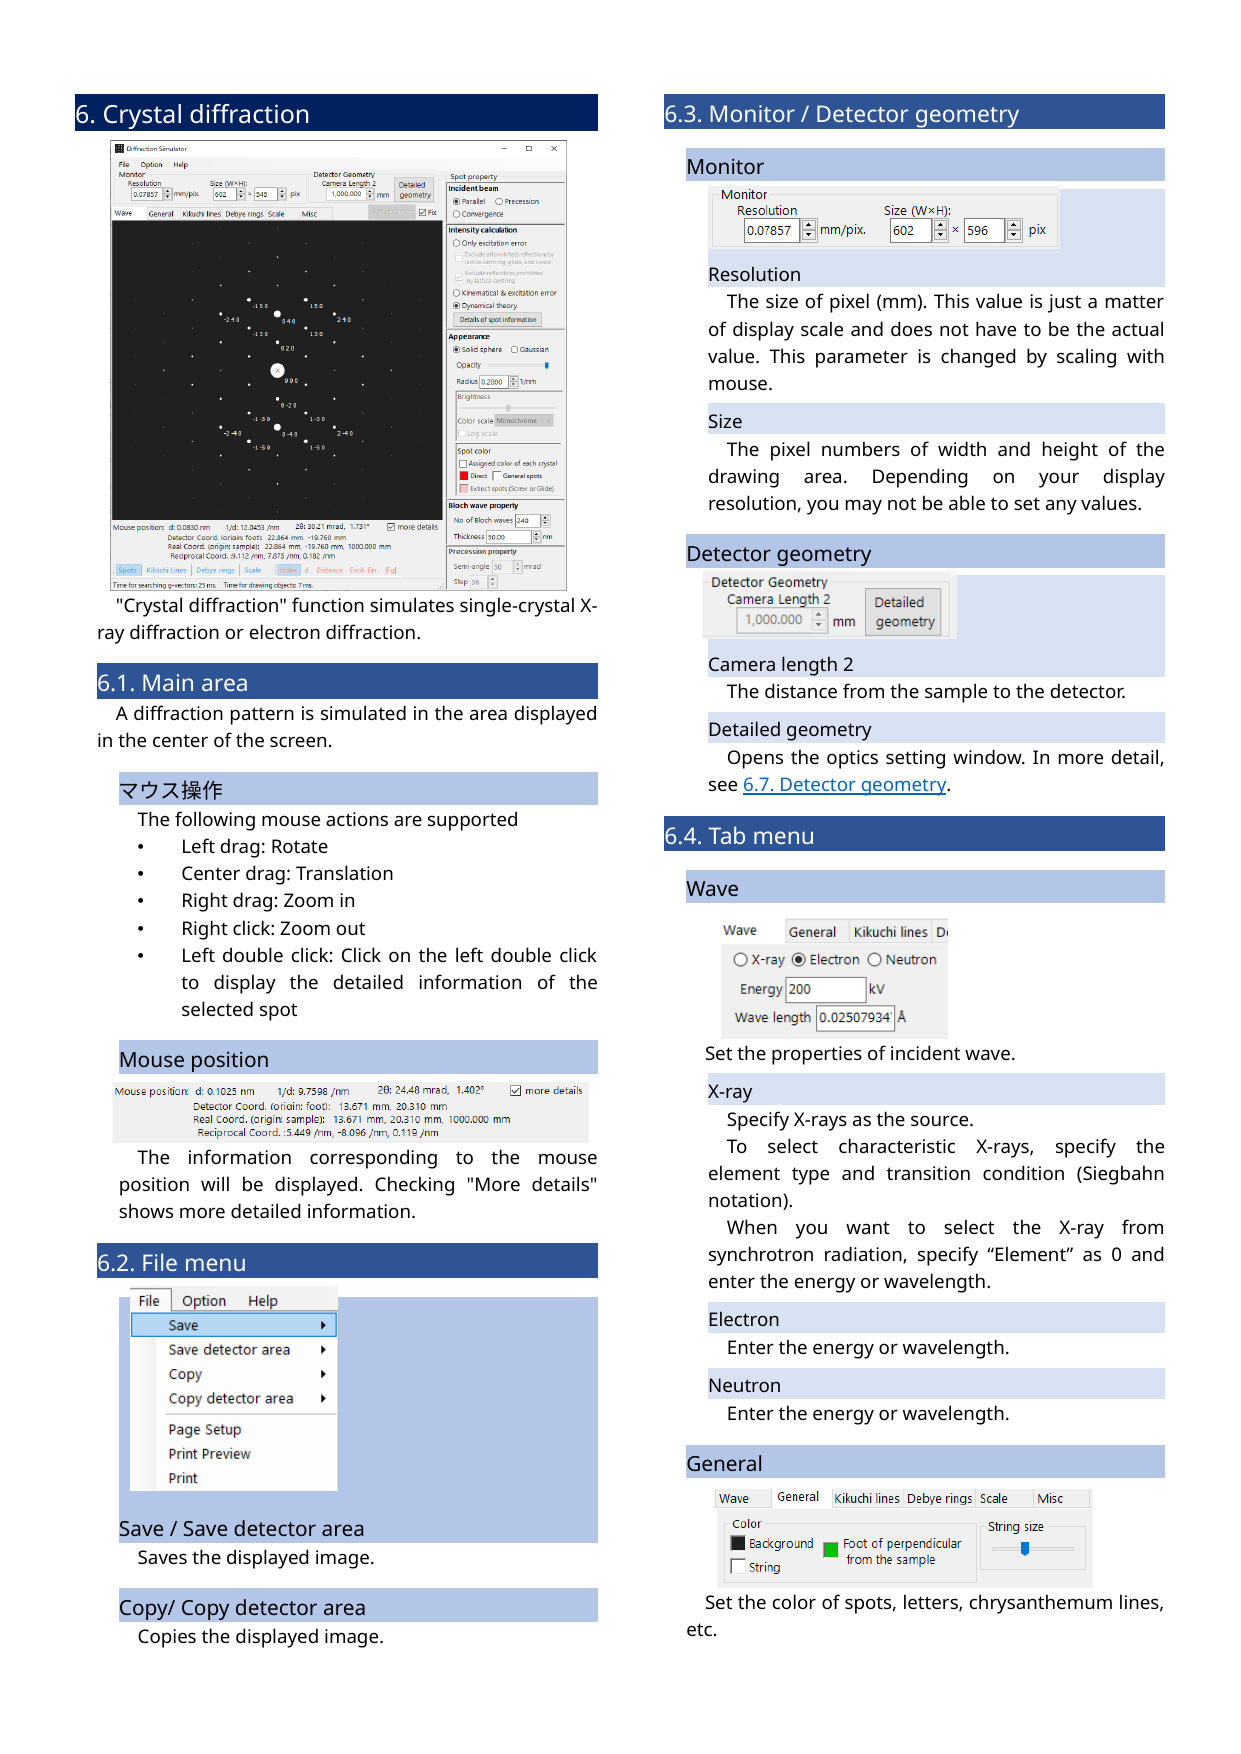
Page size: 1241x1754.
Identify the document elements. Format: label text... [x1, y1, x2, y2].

text Enter the energy or wavelength. [708, 1333, 1165, 1360]
subtitle 6.3. Monitor / Detector geometry [664, 94, 1165, 129]
subtitle マウス操作 [119, 772, 598, 805]
subtitle Neutron [708, 1368, 1165, 1399]
text Copies the displayed image. [119, 1622, 598, 1649]
subtitle General [686, 1445, 1165, 1478]
subtitle 6.4. Tab menu [664, 816, 1165, 851]
picture [702, 570, 957, 639]
subtitle 6.1. Main area [97, 663, 598, 699]
text Enter the energy or wavelength. [708, 1399, 1165, 1426]
subtitle 6. Crystal diffraction [75, 94, 598, 131]
list Center drag: Translation [137, 859, 598, 886]
picture [714, 1489, 1093, 1588]
text Specify X-rays as the source. [708, 1105, 1165, 1132]
subtitle Detector geometry [686, 534, 1165, 568]
list Left double click: Click on the left double click to display the detailed information of the selected spot [137, 940, 598, 1022]
subtitle Electron [708, 1302, 1165, 1333]
picture [719, 918, 948, 1039]
text A diffraction pattern is simulated in the area displayed in the center of the screen. [97, 699, 598, 753]
text The following mouse actions are supported [119, 805, 598, 832]
text To select characteristic X-rays, specify the element type and transition condition (Siegbahn notation). [708, 1132, 1165, 1213]
subtitle X-ray [708, 1073, 1165, 1105]
picture [110, 140, 567, 591]
list Right drag: Zoom in [137, 886, 598, 913]
list Right click: Zoom out [137, 913, 598, 940]
subtitle Copy/ Copy detector area [119, 1588, 598, 1622]
picture [708, 186, 1060, 249]
text Opens the optics setting window. In more detail, see 6.7. Detector geometry. [708, 743, 1165, 797]
picture [112, 1082, 589, 1143]
list Left drag: Rotate [137, 832, 598, 859]
subtitle Size [708, 403, 1165, 434]
text The distance from the sample to the detector. [708, 677, 1165, 704]
subtitle Mouse position [119, 1040, 598, 1074]
text The size of pixel (mm). This value is just a matter of display scale and does not have to be the actual value. This parameter is changed by scaling with mouse. [708, 287, 1165, 396]
picture [130, 1286, 339, 1491]
text The pixel numbers of width and height of the drawing area. Depending on your display resolution, you may not be able to set any values. [708, 434, 1165, 516]
text Saves the displayed image. [119, 1543, 598, 1570]
subtitle Wave [686, 870, 1165, 903]
subtitle 6.2. File menu [97, 1243, 598, 1278]
subtitle Detailed geometry [708, 712, 1165, 743]
subtitle Monitor [686, 148, 1165, 181]
text When you want to select the X-ray from synchrotron radiation, specify “Element” as 0 and enter the energy or wavelength. [708, 1213, 1165, 1294]
